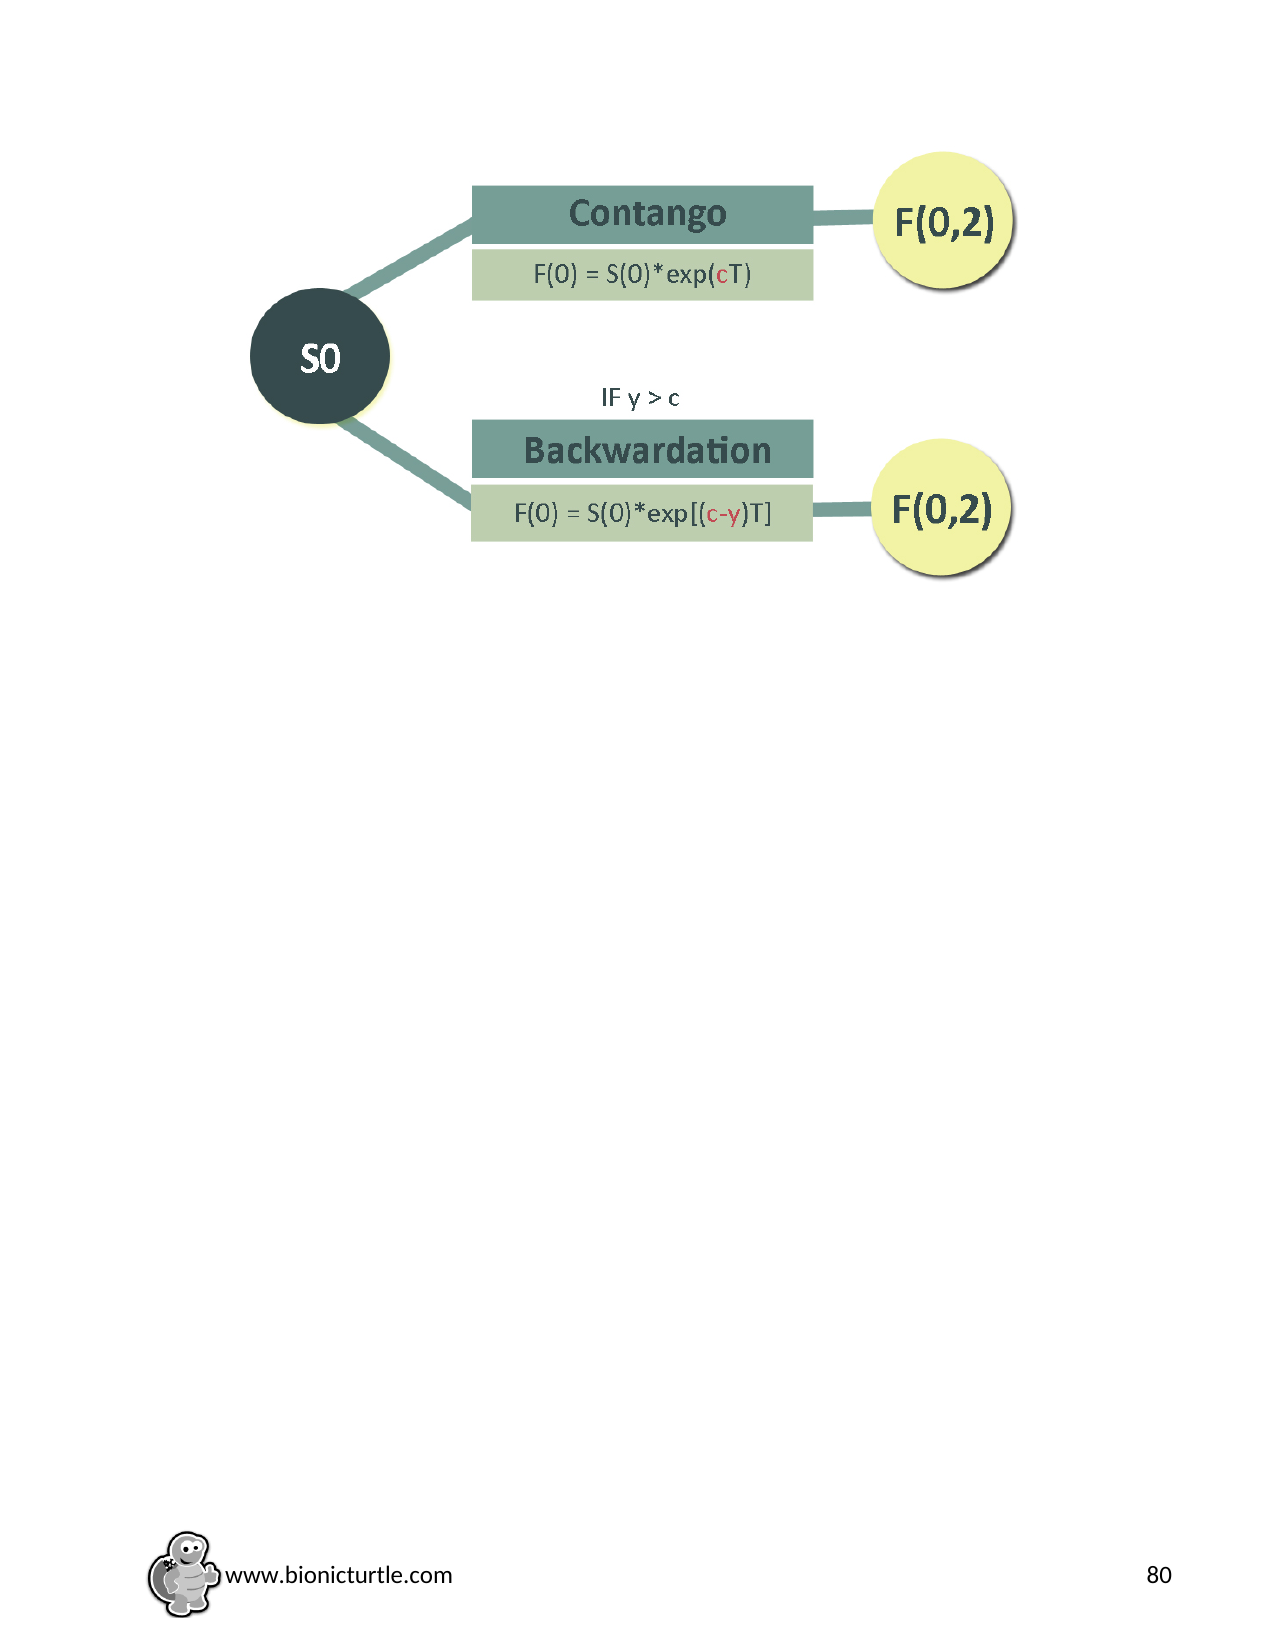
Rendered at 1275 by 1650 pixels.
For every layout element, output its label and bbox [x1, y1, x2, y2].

picture [225, 103, 1051, 637]
